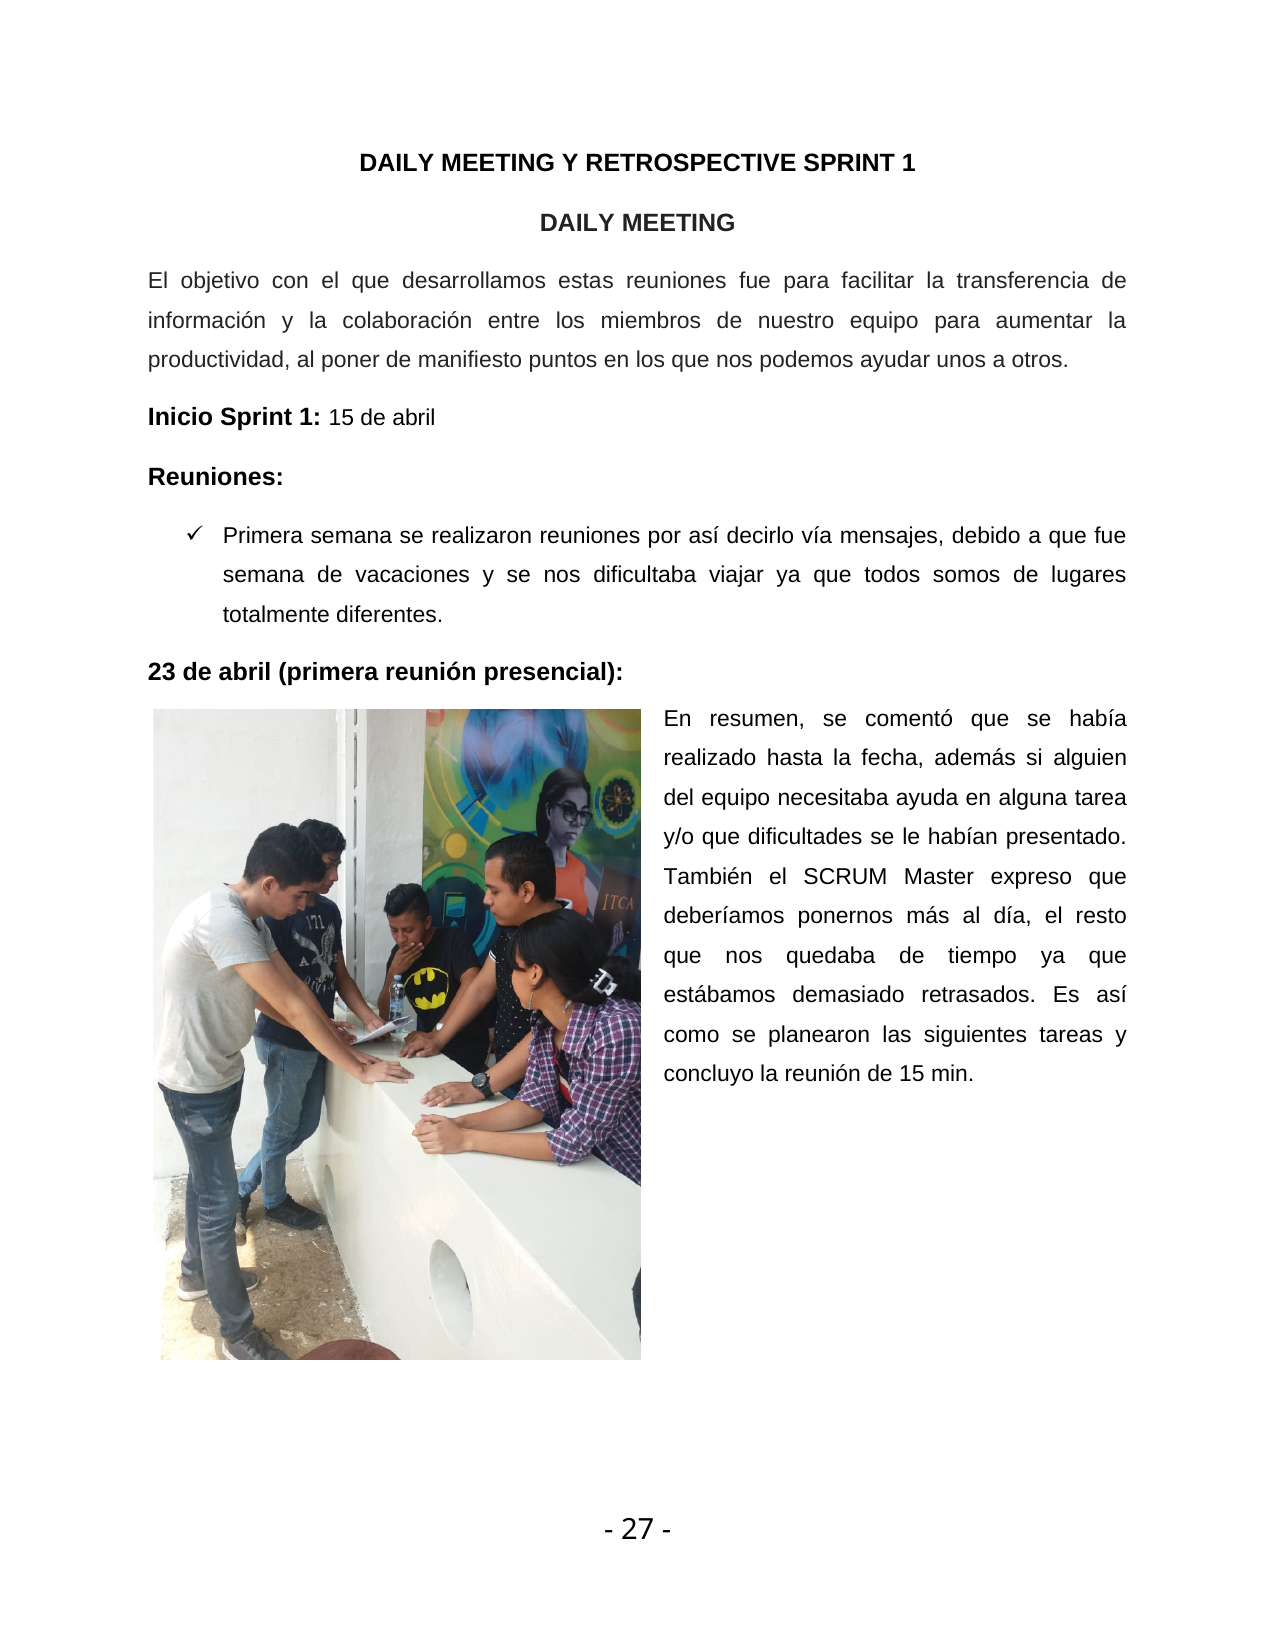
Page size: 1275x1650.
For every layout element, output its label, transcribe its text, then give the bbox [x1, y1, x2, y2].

text El objetivo con el que desarrollamos estas reuniones fue para facilitar la transferencia de información y la colaboración entre los miembros de nuestro equipo para aumentar la productividad, al poner de manifiesto puntos en los que nos podemos ayudar unos a otros. [148, 267, 1127, 307]
text Reuniones: [148, 462, 1127, 491]
text 23 de abril (primera reunión presencial): [148, 657, 1127, 686]
list Primera semana se realizaron reuniones por así decirlo vía mensajes, debido a que fue semana de vacaciones y se nos dificultaba viajar ya que todos somos de lugares totalmente diferentes. [185, 522, 1127, 627]
text DAILY MEETING Y RETROSPECTIVE SPRINT 1 [148, 148, 1127, 176]
text Inicio Sprint 1: 15 de abril [148, 402, 1127, 431]
text DAILY MEETING [148, 207, 1127, 236]
text En resumen, se comentó que se había realizado hasta la fecha, además si alguien del equipo necesitaba ayuda en alguna tarea y/o que dificultades se le habían presentado. También el SCRUM Master expreso que deberíamos ponernos más al día, el resto que nos quedaba de tiempo ya que estábamos demasiado retrasados. Es así como se planearon las siguientes tareas y concluyo la reunión de 15 min. [663, 705, 1127, 1086]
text El objetivo con el que desarrollamos estas reuniones fue para facilitar la transferencia de información y la colaboración entre los miembros de nuestro equipo para aumentar la productividad, al poner de manifiesto puntos en los que nos podemos ayudar unos a otros. [148, 333, 1127, 373]
picture [153, 709, 641, 1360]
